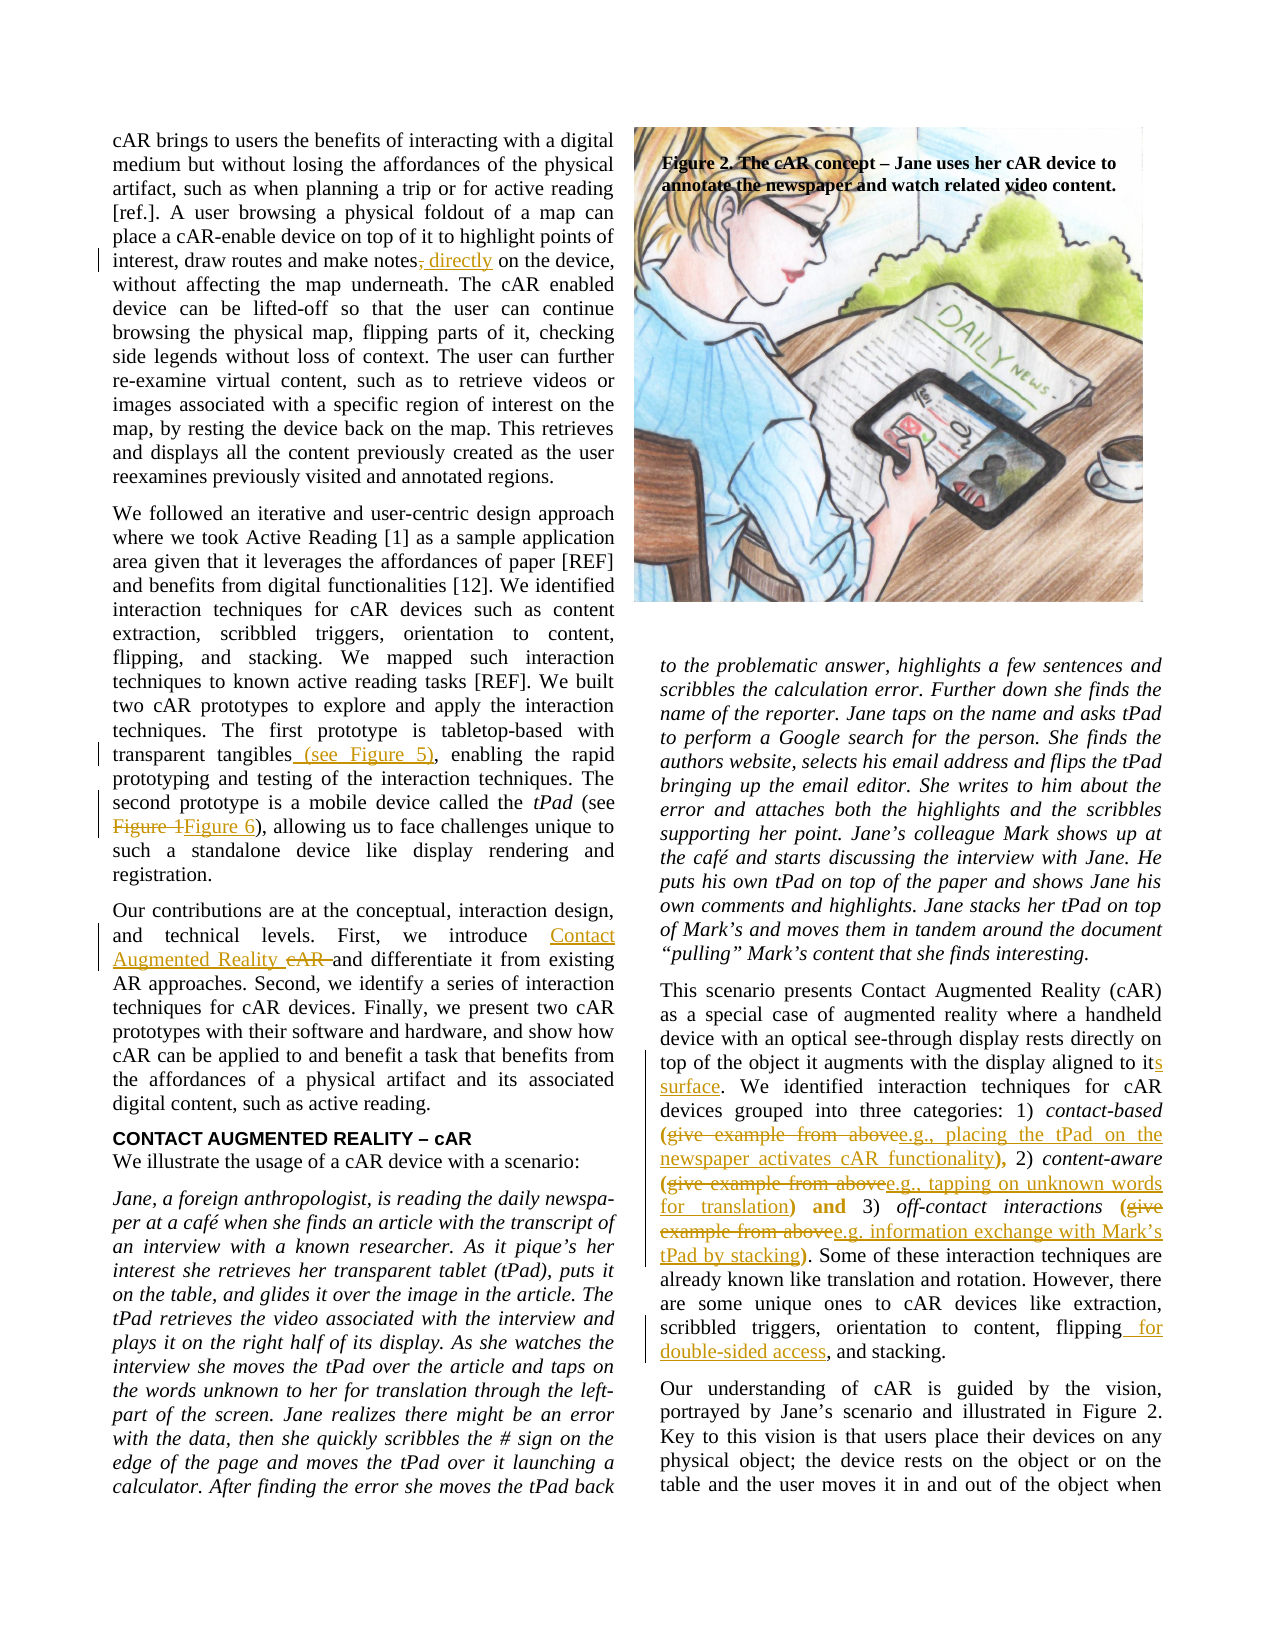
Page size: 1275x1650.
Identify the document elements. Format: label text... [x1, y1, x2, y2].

text We illustrate the usage of a cAR device with a scenario: [112, 1149, 615, 1173]
picture [634, 127, 1143, 602]
text Jane, a foreign anthropologist, is reading the daily newspa-per at a café when she finds an article with the transcript of an interview with a known researcher. As it pique’s her interest she retrieves her transparent tablet (tPad), puts it on the table, and glides it over the image in the article. The tPad retrieves the video associated with the interview and plays it on the right half of its display. As she watches the interview she moves the tPad over the article and taps on the words unknown to her for translation through the left-part of the screen. Jane realizes there might be an error with the data, then she quickly scribbles the # sign on the edge of the page and moves the tPad over it launching a calculator. After finding the error she moves the tPad back to the problematic answer, highlights a few sentences and scribbles the calculation error. Further down she finds the name of the reporter. Jane taps on the name and asks tPad to perform a Google search for the person. She finds the authors website, selects his email address and flips the tPad bringing up the email editor. She writes to him about the error and attaches both the highlights and the scribbles supporting her point. Jane’s colleague Mark shows up at the café and starts discussing the interview with Jane. He puts his own tPad on top of the paper and shows Jane his own comments and highlights. Jane stacks her tPad on top of Mark’s and moves them in tandem around the document “pulling” Mark’s content that she finds interesting. [112, 1186, 615, 1498]
text Our contributions are at the conceptual, interaction design, and technical levels. First, we introduce and differentiate it from existing AR approaches. Second, we identify a series of interaction techniques for cAR devices. Finally, we present two cAR prototypes with their software and hardware, and show how cAR can be applied to and benefit a task that benefits from the affordances of a physical artifact and its associated digital content, such as active reading. [112, 898, 615, 1115]
text This scenario presents Contact Augmented Reality (cAR) as a special case of augmented reality where a handheld device with an optical see-through display rests directly on top of the object it augments with the display aligned to it. We identified interaction techniques for cAR devices grouped into three categories: 1) contact-based (), 2) content-aware () and 3) off-contact interactions (). Some of these interaction techniques are already known like translation and rotation. However, there are some unique ones to cAR devices like extraction, scribbled triggers, orientation to content, flipping, and stacking. [660, 978, 1162, 1363]
subtitle Contact Augmented Reality – cAR [112, 1127, 615, 1149]
text We followed an iterative and user-centric design approach where we took Active Reading [1] as a sample application area given that it leverages the affordances of paper [REF] and benefits from digital functionalities []. We identified interaction techniques for cAR devices such as content extraction, scribbled triggers, orientation to content, flipping, and stacking. We mapped such interaction techniques to known active reading tasks [REF]. We built two cAR prototypes to explore and apply the interaction techniques. The first prototype is tabletop-based with transparent tangibles, enabling the rapid prototyping and testing of the interaction techniques. The second prototype is a mobile device called the tPad (see), allowing us to face challenges unique to such a standalone device like display rendering and registration. [112, 501, 615, 886]
text cAR brings to users the benefits of interacting with a digital medium but without losing the affordances of the physical artifact, such as when planning a trip or for active reading [ref.]. A user browsing a physical foldout of a map can place a cAR-enable device on top of it to highlight points of interest, draw routes and make notes on the device, without affecting the map underneath. The cAR enabled device can be lifted-off so that the user can continue browsing the physical map, flipping parts of it, checking side legends without loss of context. The user can further re-examine virtual content, such as to retrieve videos or images associated with a specific region of interest on the map, by resting the device back on the map. This retrieves and displays all the content previously created as the user reexamines previously visited and annotated regions. [112, 127, 615, 488]
